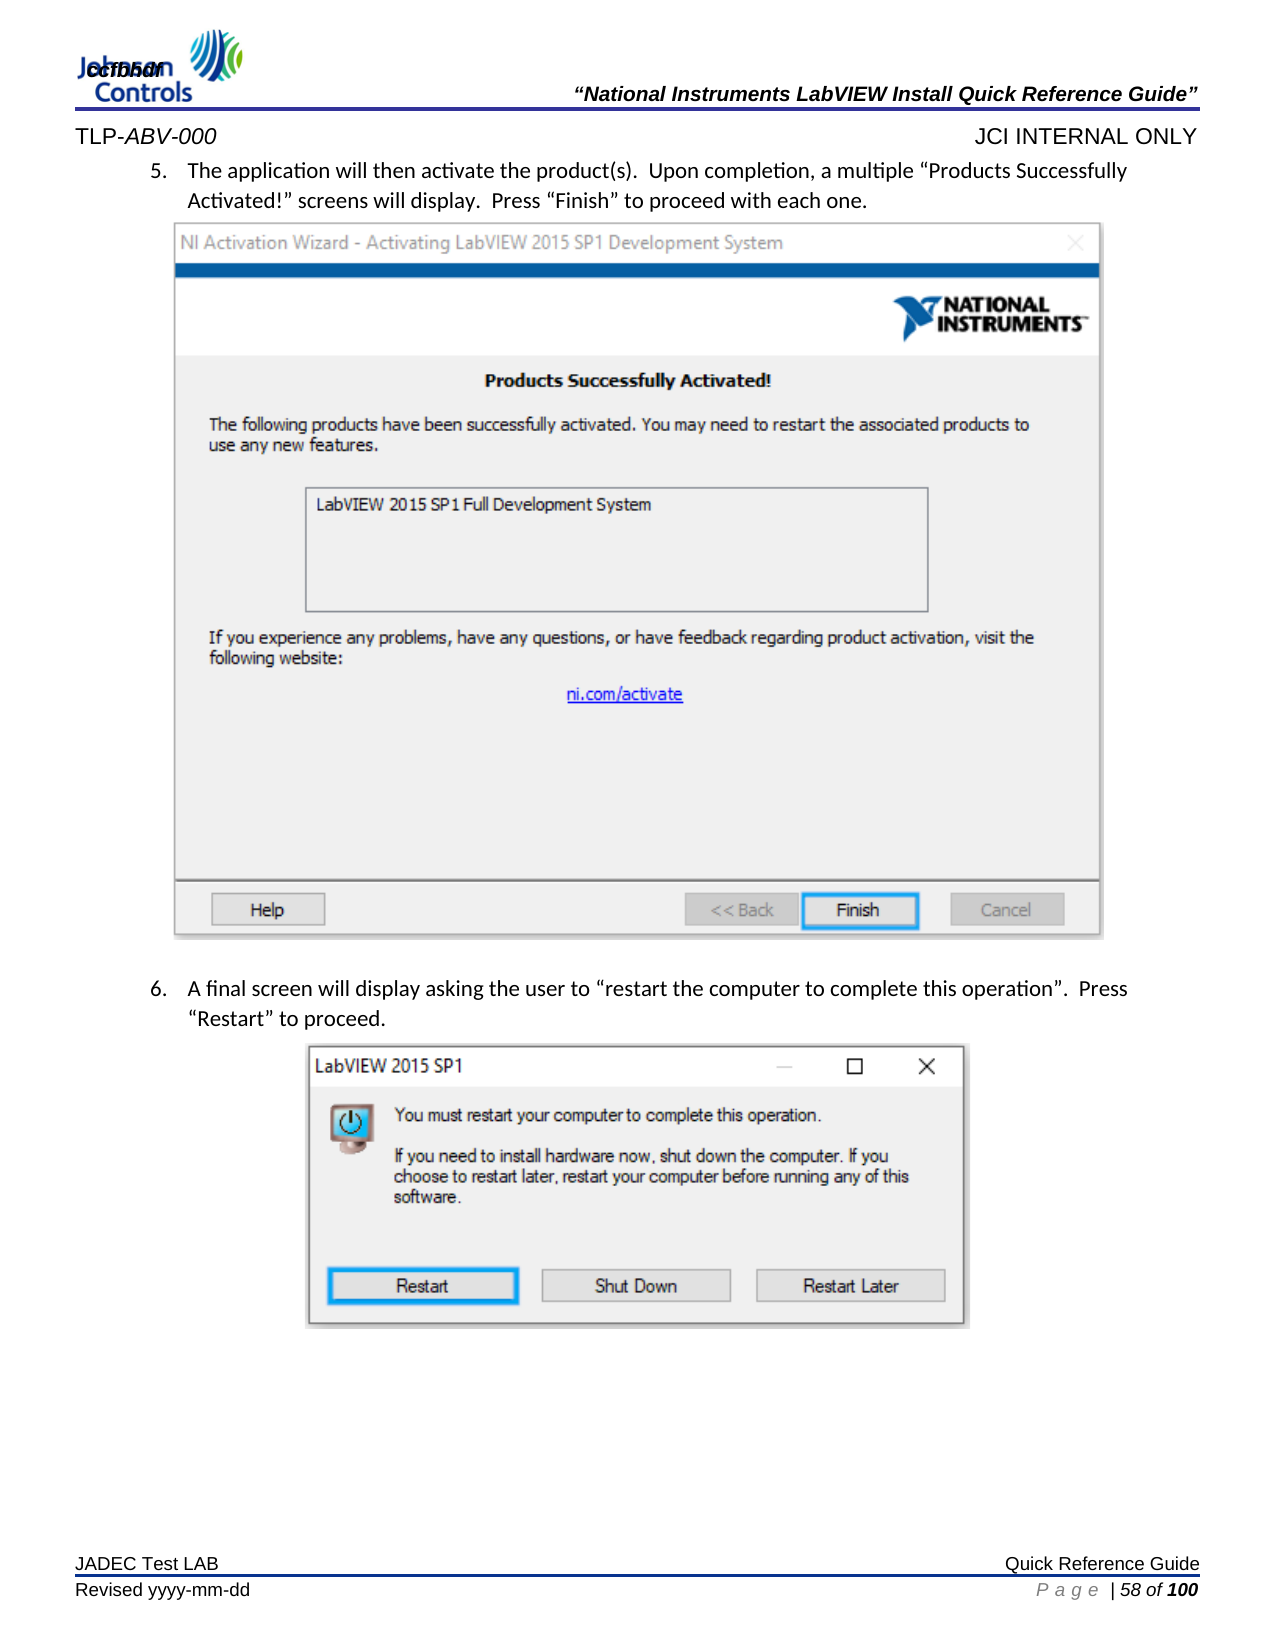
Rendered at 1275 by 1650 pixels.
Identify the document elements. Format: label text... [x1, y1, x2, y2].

list The application will then activate the product(s). Upon completion, a multiple “Products Successfully Activated!” screens will display. Press “Finish” to proceed with each one. [150, 156, 1200, 214]
picture [171, 219, 1104, 940]
list A final screen will display asking the user to “restart the computer to complete this operation”. Press “Restart” to proceed. [150, 974, 1200, 1032]
picture [304, 1043, 971, 1329]
picture [76, 26, 246, 105]
